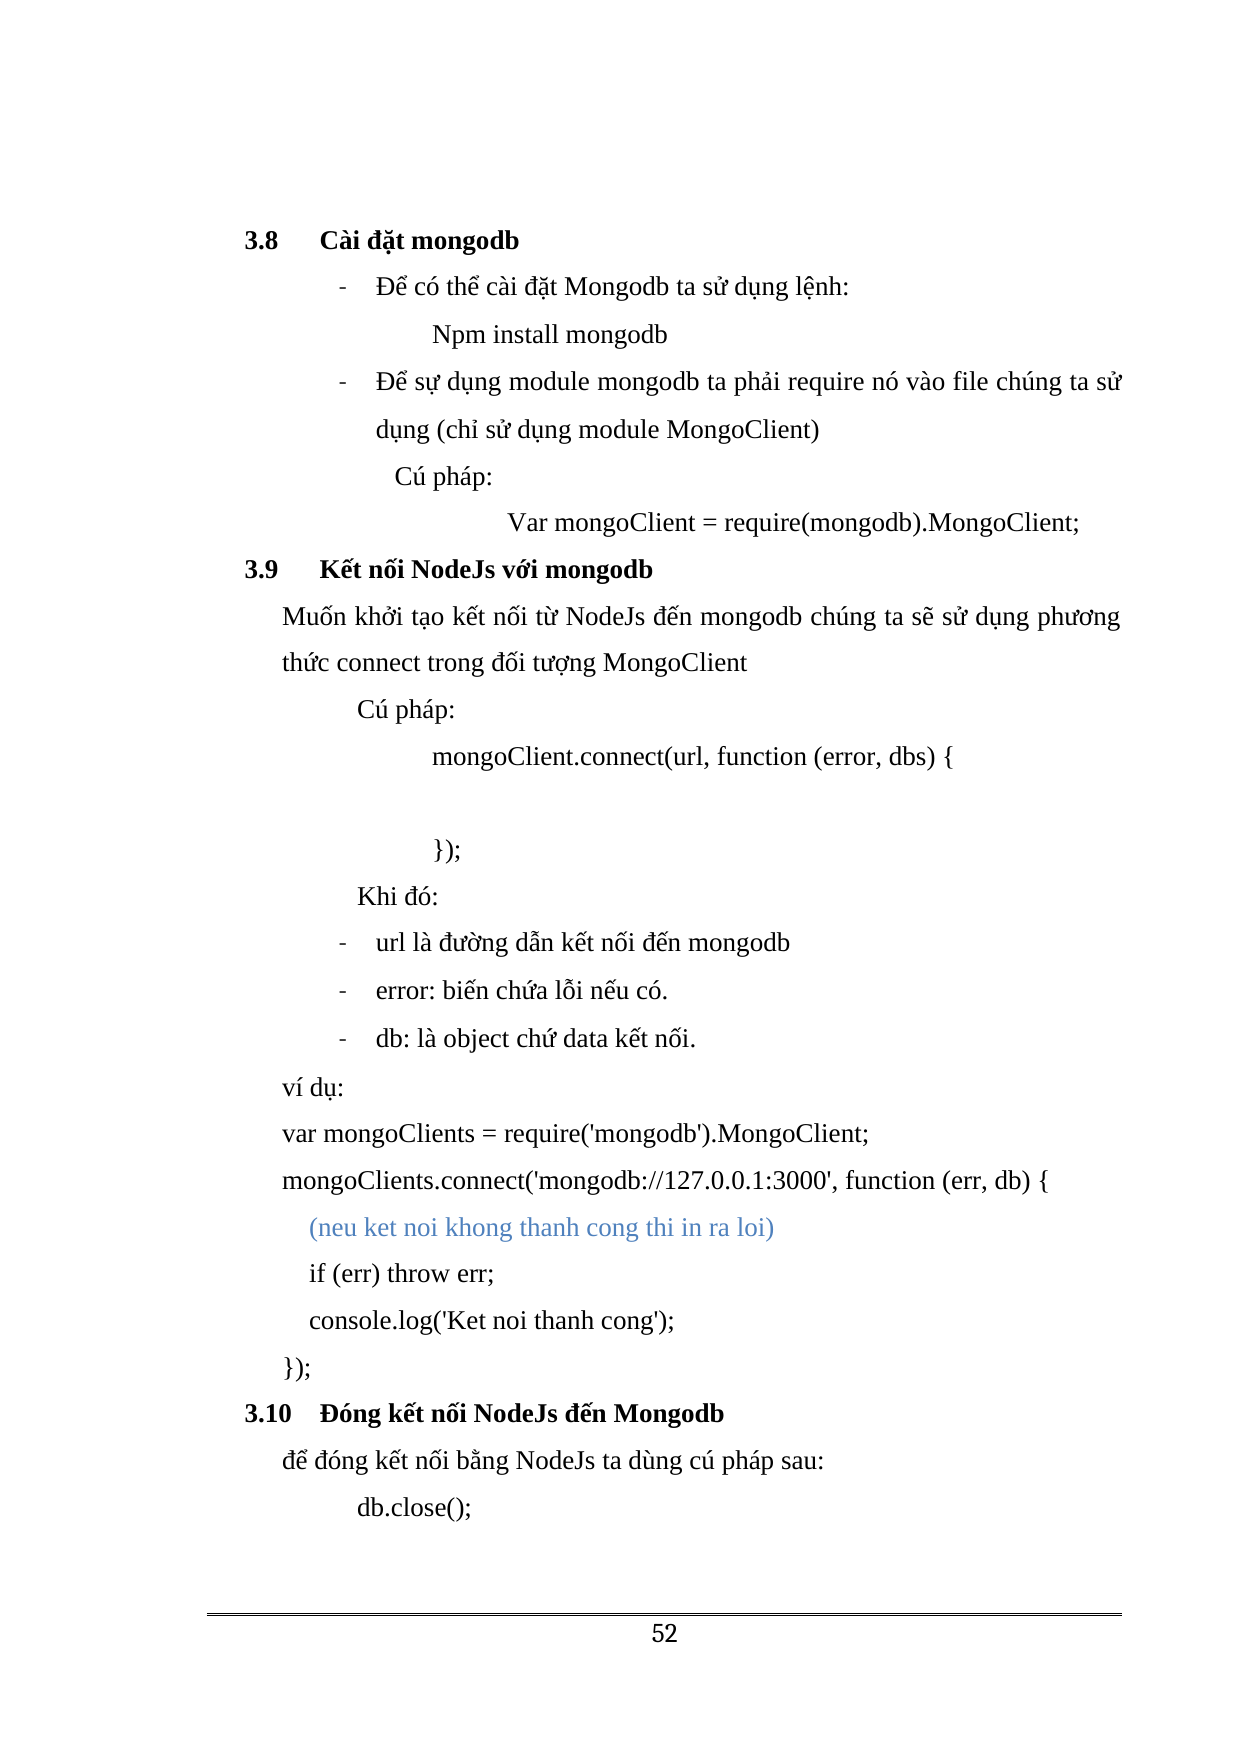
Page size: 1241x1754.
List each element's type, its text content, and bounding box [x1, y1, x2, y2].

list để đóng kết nối bằng NodeJs ta dùng cú pháp sau: [282, 1444, 1122, 1475]
list Khi đó: [282, 879, 1122, 911]
list url là đường dẫn kết nối đến mongodb [338, 926, 1122, 958]
text mongoClients.connect('mongodb://127.0.0.1:3000', function (err, db) { [282, 1164, 1122, 1195]
list Cài đặt mongodb [244, 224, 1122, 255]
text }); [282, 1351, 1122, 1382]
list mongoClient.connect(url, function (error, dbs) { [282, 739, 1122, 771]
list db.close(); [282, 1491, 1122, 1522]
list Đóng kết nối NodeJs đến Mongodb [244, 1397, 1122, 1428]
list Kết nối NodeJs với mongodb [244, 553, 1122, 584]
list Để có thể cài đặt Mongodb ta sử dụng lệnh: [338, 271, 1122, 303]
text var mongoClients = require('mongodb').MongoClient; [282, 1117, 1122, 1148]
list Npm install mongodb [282, 319, 1122, 350]
list }); [357, 833, 1122, 864]
list Var mongoClient = require(mongodb).MongoClient; [394, 506, 1122, 537]
list Để sự dụng module mongodb ta phải require nó vào file chúng ta sử dụng (chỉ sử dụng module MongoClient) [338, 365, 1122, 444]
list Muốn khởi tạo kết nối từ NodeJs đến mongodb chúng ta sẽ sử dụng phương thức connect trong đối tượng MongoClient [282, 599, 1122, 677]
list Cú pháp: [282, 693, 1122, 724]
list Cú pháp: [394, 459, 1122, 491]
text if (err) throw err; [282, 1257, 1122, 1288]
text (neu ket noi khong thanh cong thi in ra loi) [282, 1211, 1122, 1242]
list db: là object chứ data kết nối. [338, 1022, 1122, 1054]
text ví dụ: [282, 1071, 1122, 1102]
text console.log('Ket noi thanh cong'); [282, 1304, 1122, 1335]
list error: biến chứa lỗi nếu có. [338, 974, 1122, 1006]
